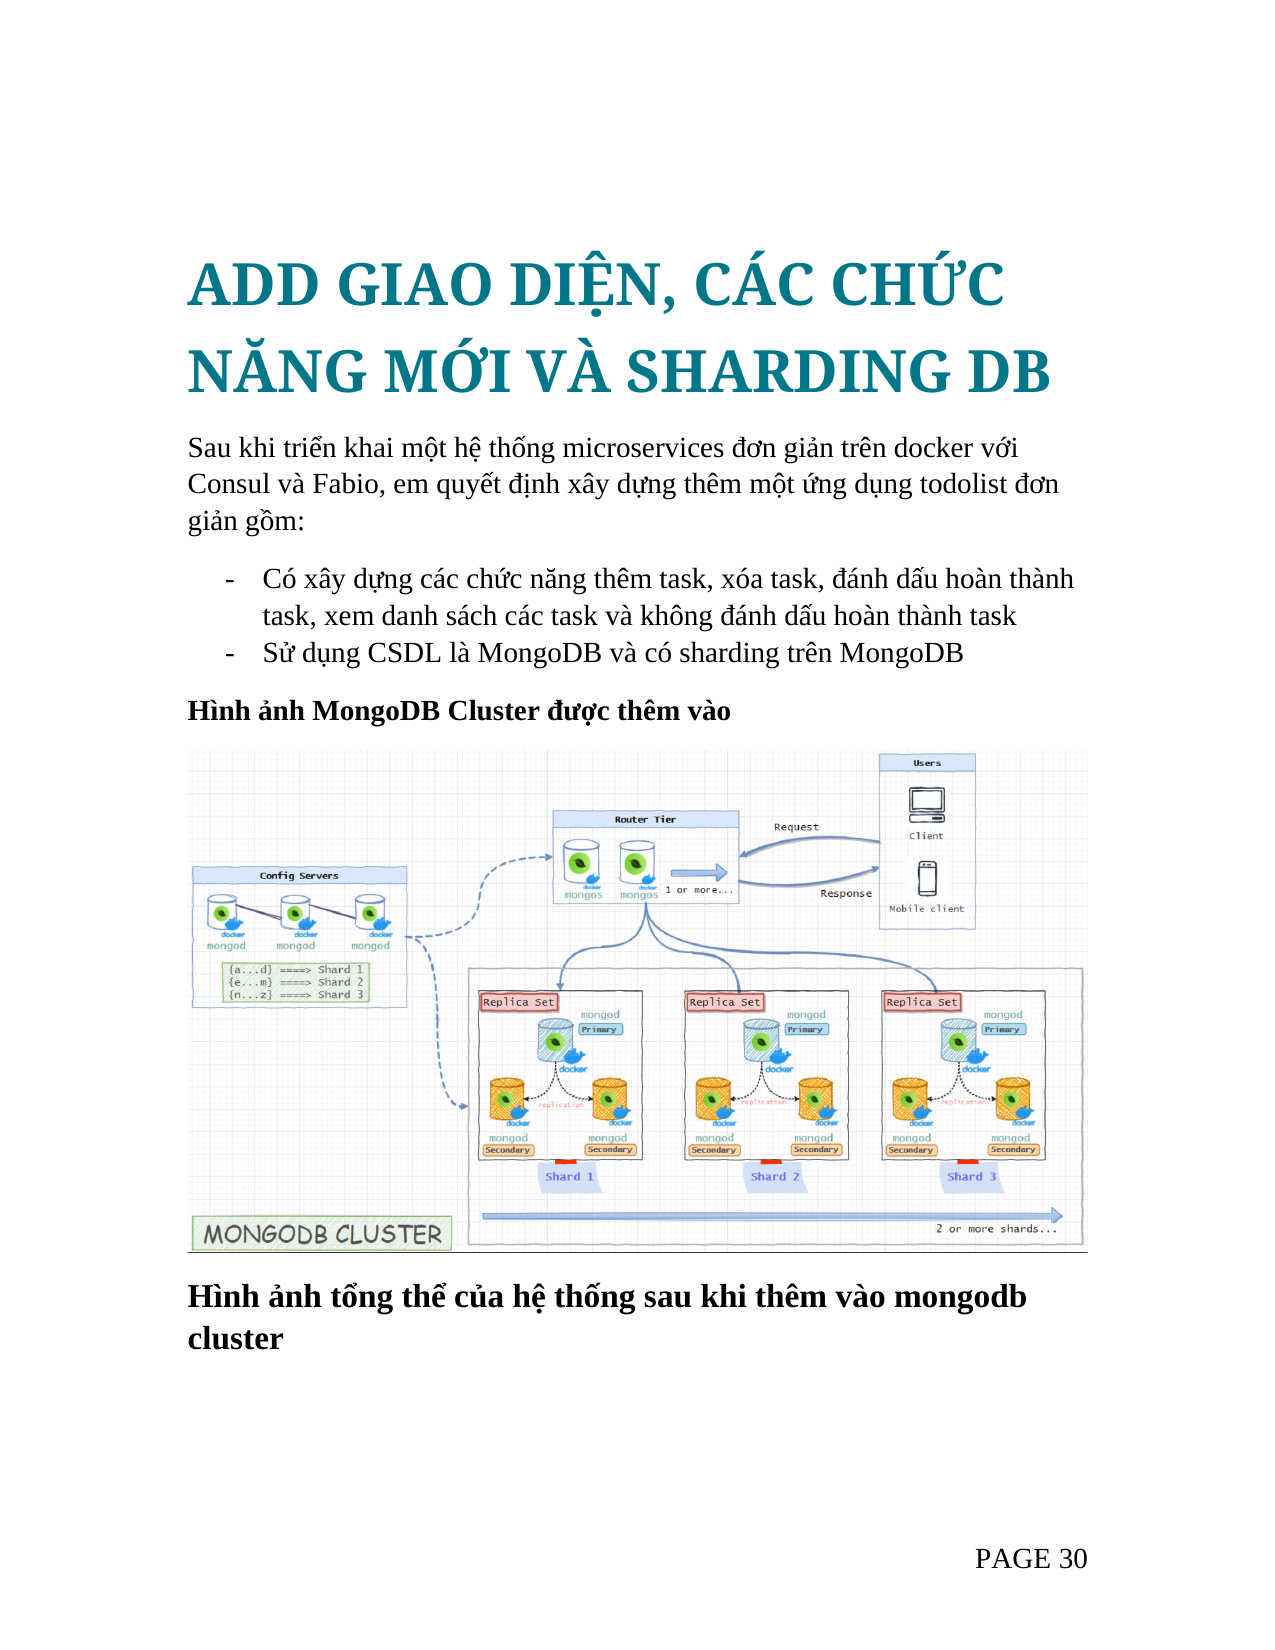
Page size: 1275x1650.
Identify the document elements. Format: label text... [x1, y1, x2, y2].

list Có xây dựng các chức năng thêm task, xóa task, đánh dấu hoàn thành task, xem danh sách các task và không đánh dấu hoàn thành task [225, 561, 1087, 632]
text Hình ảnh tổng thể của hệ thống sau khi thêm vào mongodb cluster [187, 1277, 1087, 1357]
text Sau khi triển khai một hệ thống microservices đơn giản trên docker với Consul và Fabio, em quyết định xây dựng thêm một ứng dụng todolist đơn giản gồm: [187, 430, 1087, 537]
text Hình ảnh MongoDB Cluster được thêm vào [187, 693, 1087, 726]
picture [187, 750, 1088, 1253]
list Sử dụng CSDL là MongoDB và có sharding trên MongoDB [225, 635, 1087, 668]
subtitle ADD GIAO DIỆN, CÁC CHỨC NĂNG MỚI VÀ SHARDING DB [187, 242, 1087, 409]
